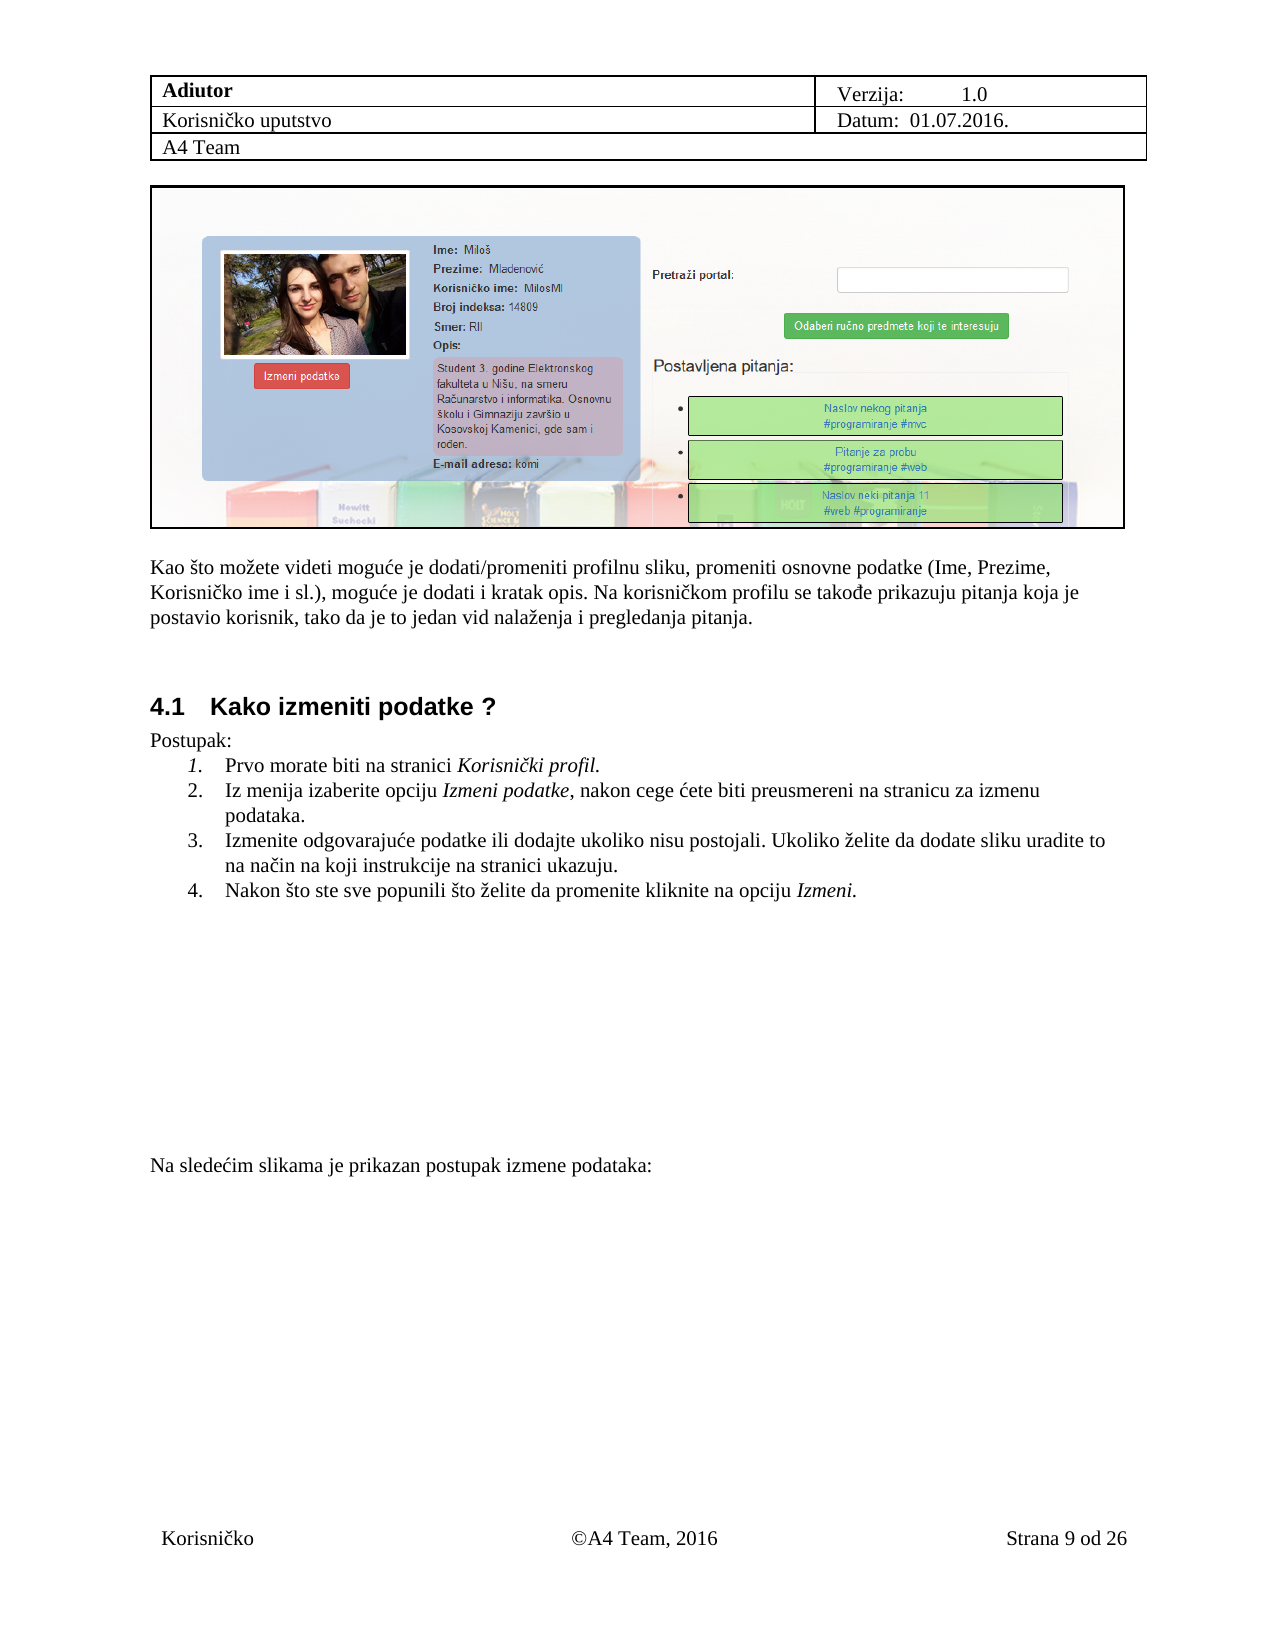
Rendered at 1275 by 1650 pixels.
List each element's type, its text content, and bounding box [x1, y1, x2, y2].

subtitle Kako izmeniti podatke ? [150, 692, 1125, 720]
text Postupak: [150, 727, 1125, 752]
text Na sledećim slikama je prikazan postupak izmene podataka: [150, 1152, 1125, 1177]
text Kao što možete videti moguće je dodati/promeniti profilnu sliku, promeniti osnovne podatke (Ime, Prezime, Korisničko ime i sl.), moguće je dodati i kratak opis. Na korisničkom profilu se takođe prikazuju pitanja koja je postavio korisnik, tako da je to jedan vid nalaženja i pregledanja pitanja. [150, 554, 1125, 629]
list Izmenite odgovarajuće podatke ili dodajte ukoliko nisu postojali. Ukoliko želite da dodate sliku uradite to na način na koji instrukcije na stranici ukazuju. [187, 827, 1125, 877]
list Prvo morate biti na stranici Korisnički profil. [187, 752, 1125, 777]
picture [152, 188, 1123, 527]
list Nakon što ste sve popunili što želite da promenite kliknite na opciju Izmeni. [187, 877, 1125, 902]
list Iz menija izaberite opciju Izmeni podatke, nakon cege ćete biti preusmereni na stranicu za izmenu podataka. [187, 777, 1125, 827]
